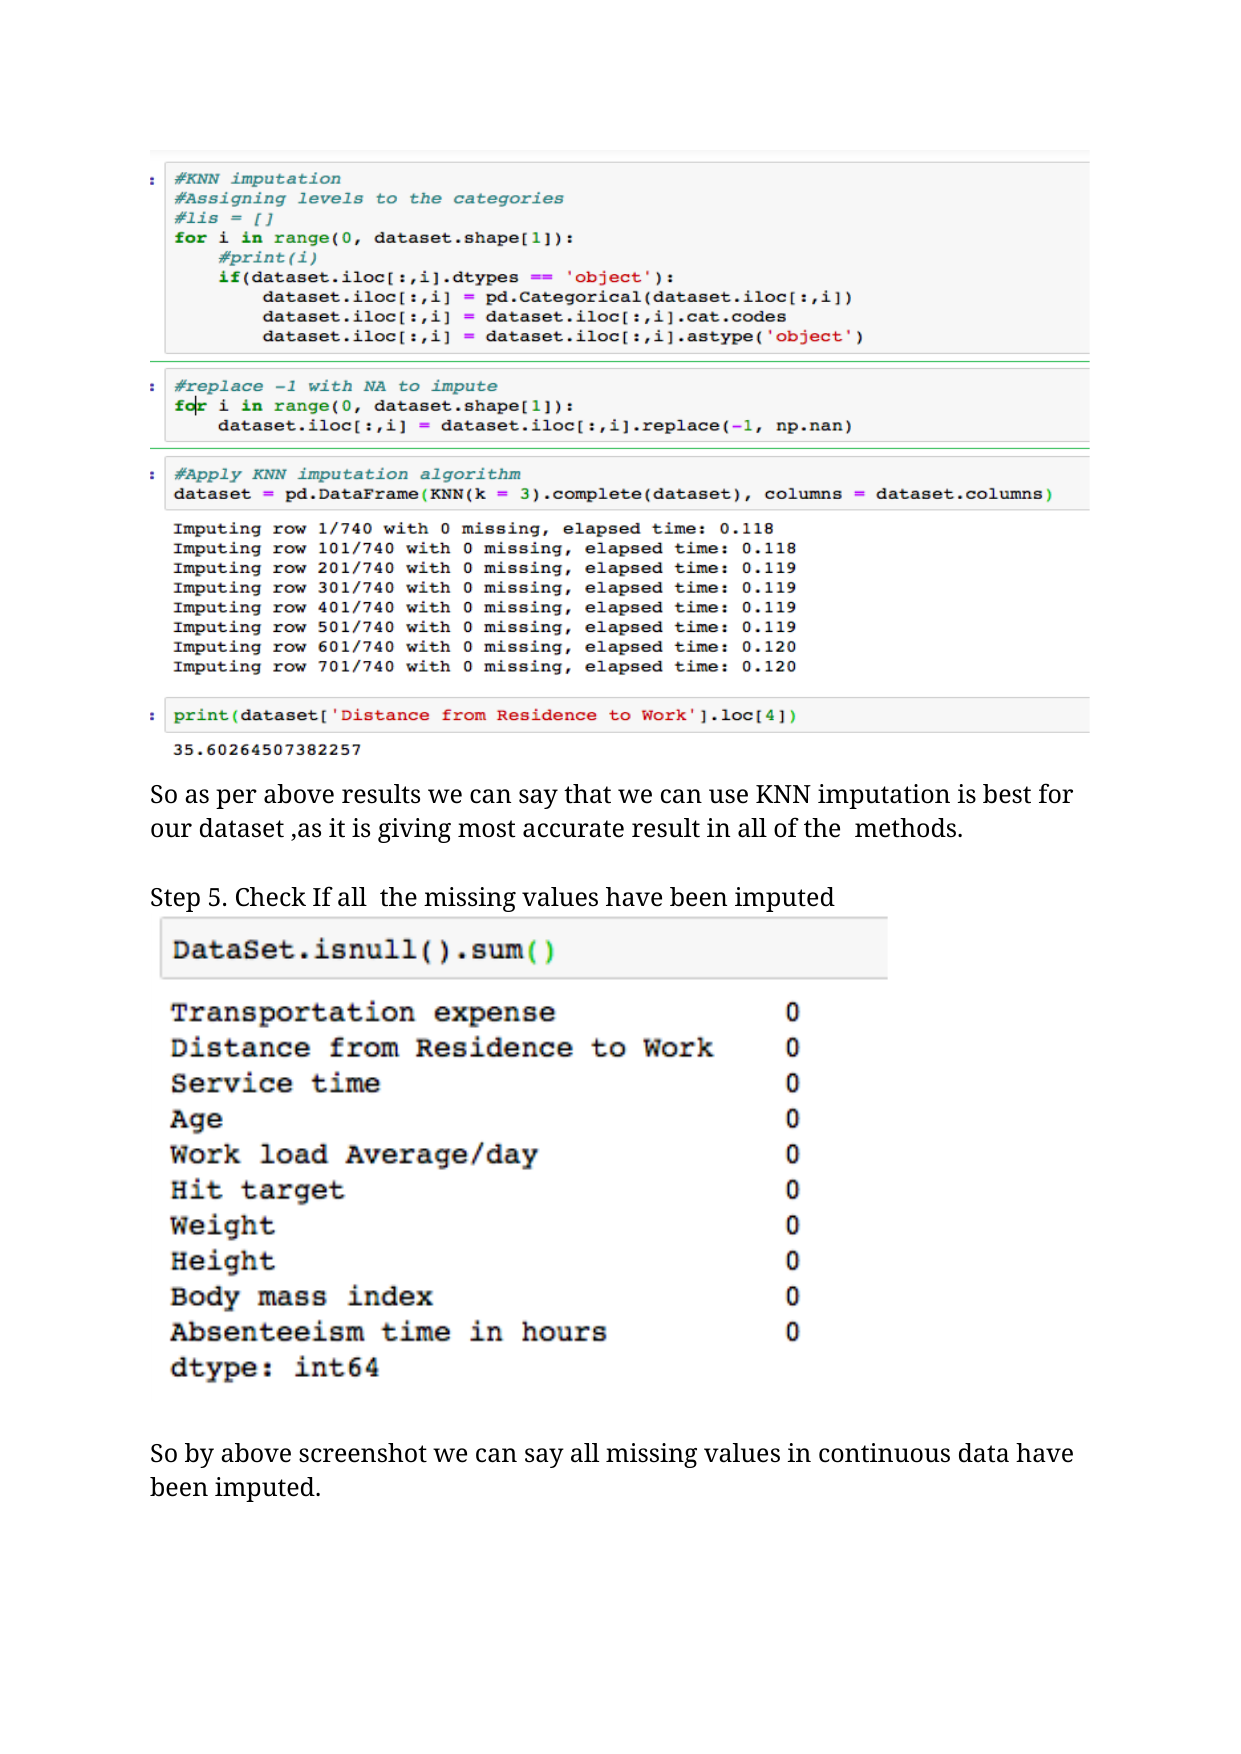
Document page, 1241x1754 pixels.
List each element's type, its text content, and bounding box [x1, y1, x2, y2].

picture [150, 150, 1090, 777]
text So by above screenshot we can say all missing values in continuous data have been imputed. [150, 1436, 1090, 1504]
text Step 5. Check If all the missing values have been imputed [150, 879, 1090, 913]
text So as per above results we can say that we can use KNN imputation is best for our dataset ,as it is giving most accurate result in all of the methods. [150, 777, 1090, 845]
picture [150, 913, 888, 1402]
